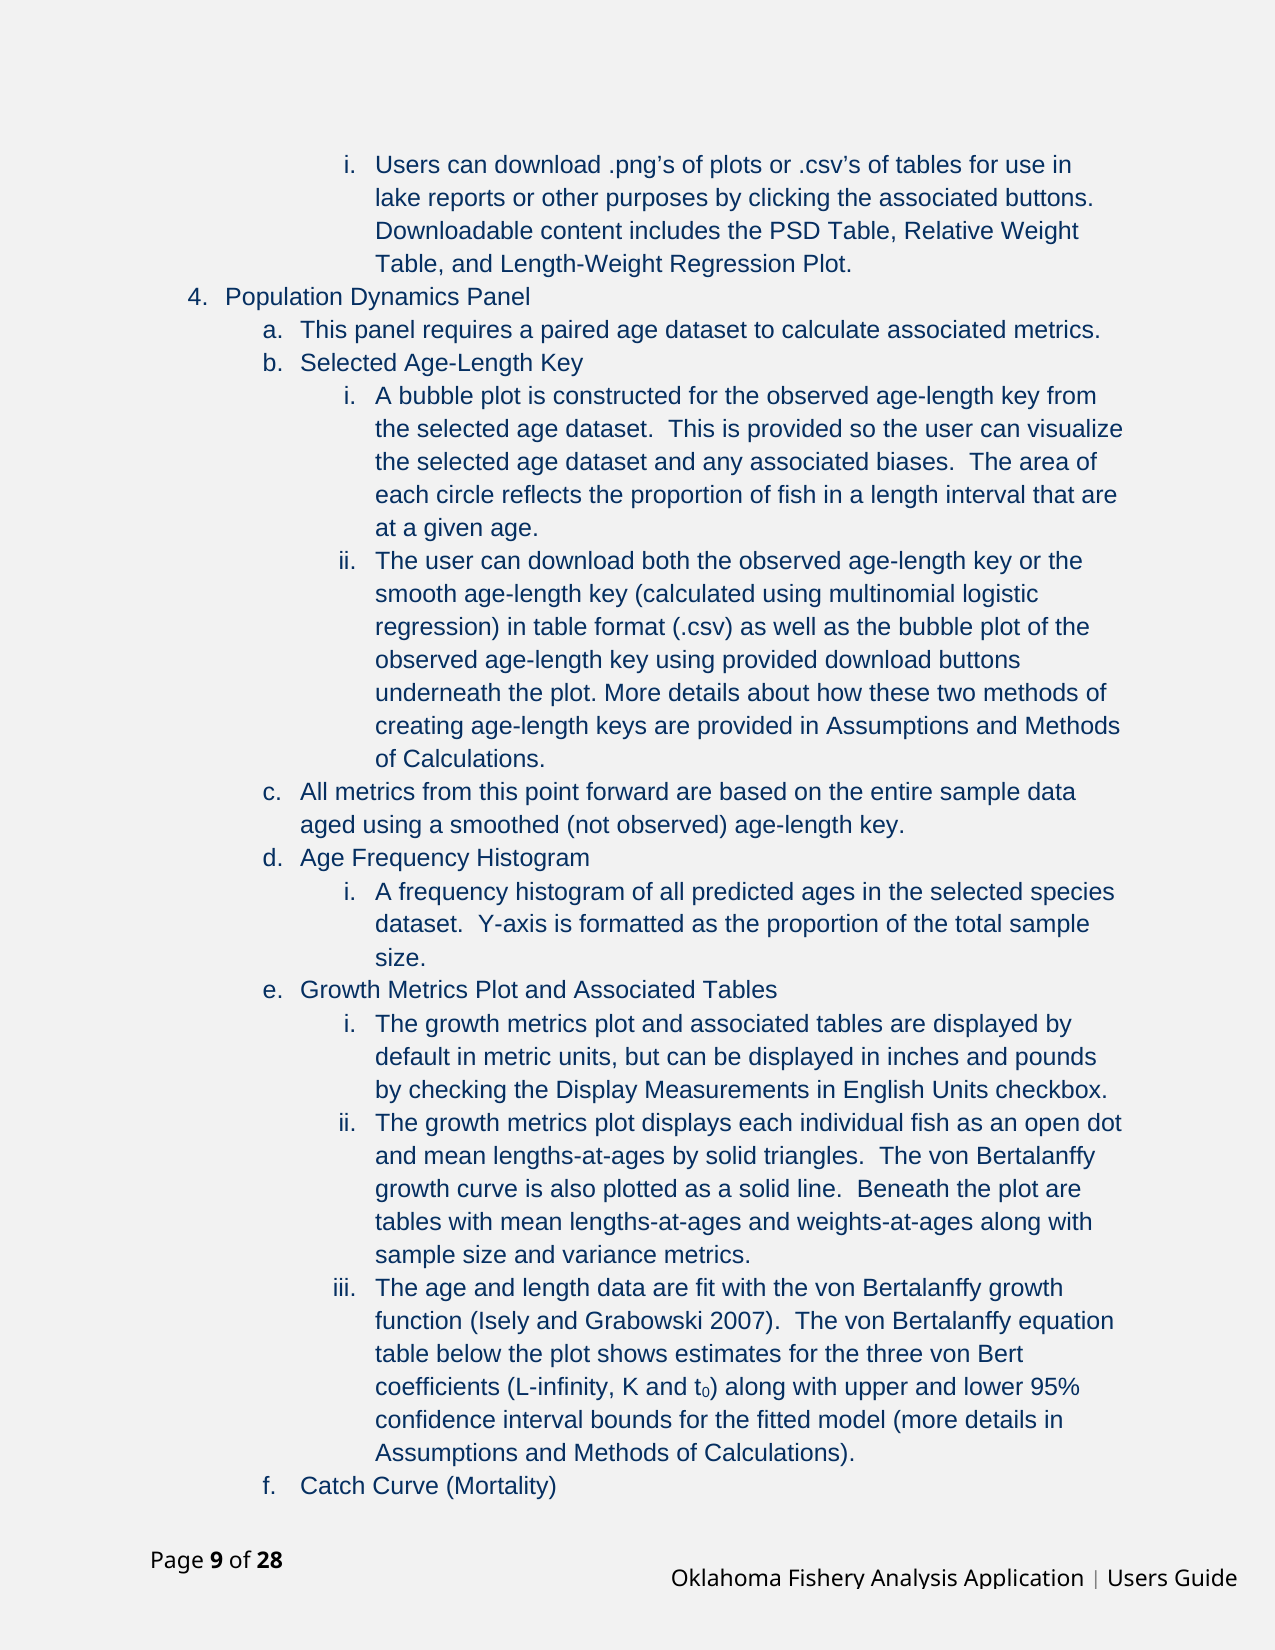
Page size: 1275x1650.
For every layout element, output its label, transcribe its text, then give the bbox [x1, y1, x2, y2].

list The user can download both the observed age-length key or the smooth age-length key (calculated using multinomial logistic regression) in table format (.csv) as well as the bubble plot of the observed age-length key using provided download buttons underneath the plot. More details about how these two methods of creating age-length keys are provided in Assumptions and Methods of Calculations. [356, 546, 1125, 773]
list This panel requires a paired age dataset to calculate associated metrics. [262, 315, 1125, 344]
list Population Dynamics Panel [187, 282, 1125, 311]
list A bubble plot is constructed for the observed age-length key from the selected age dataset. This is provided so the user can visualize the selected age dataset and any associated biases. The area of each circle reflects the proportion of fish in a length interval that are at a given age. [356, 381, 1125, 542]
list Growth Metrics Plot and Associated Tables [262, 976, 1125, 1004]
list Catch Curve (Mortality) [262, 1471, 1125, 1499]
list Users can download .png’s of plots or .csv’s of tables for use in lake reports or other purposes by clicking the associated buttons. Downloadable content includes the PSD Table, Relative Weight Table, and Length-Weight Regression Plot. [356, 150, 1125, 278]
list A frequency histogram of all predicted ages in the selected species dataset. Y-axis is formatted as the proportion of the total sample size. [356, 876, 1125, 971]
list The growth metrics plot displays each individual fish as an open dot and mean lengths-at-ages by solid triangles. The von Bertalanffy growth curve is also plotted as a solid line. Beneath the plot are tables with mean lengths-at-ages and weights-at-ages along with sample size and variance metrics. [356, 1108, 1125, 1268]
list The age and length data are fit with the von Bertalanffy growth function (Isely and Grabowski 2007). The von Bertalanffy equation table below the plot shows estimates for the three von Bert coefficients (L-infinity, K and t0) along with upper and lower 95% confidence interval bounds for the fitted model (more details in Assumptions and Methods of Calculations). [356, 1273, 1125, 1467]
list The growth metrics plot and associated tables are displayed by default in metric units, but can be displayed in inches and pounds by checking the Display Measurements in English Units checkbox. [356, 1008, 1125, 1103]
list Age Frequency Histogram [262, 843, 1125, 872]
list All metrics from this point forward are based on the entire sample data aged using a smoothed (not observed) age-length key. [262, 777, 1125, 839]
list Selected Age-Length Key [262, 348, 1125, 377]
